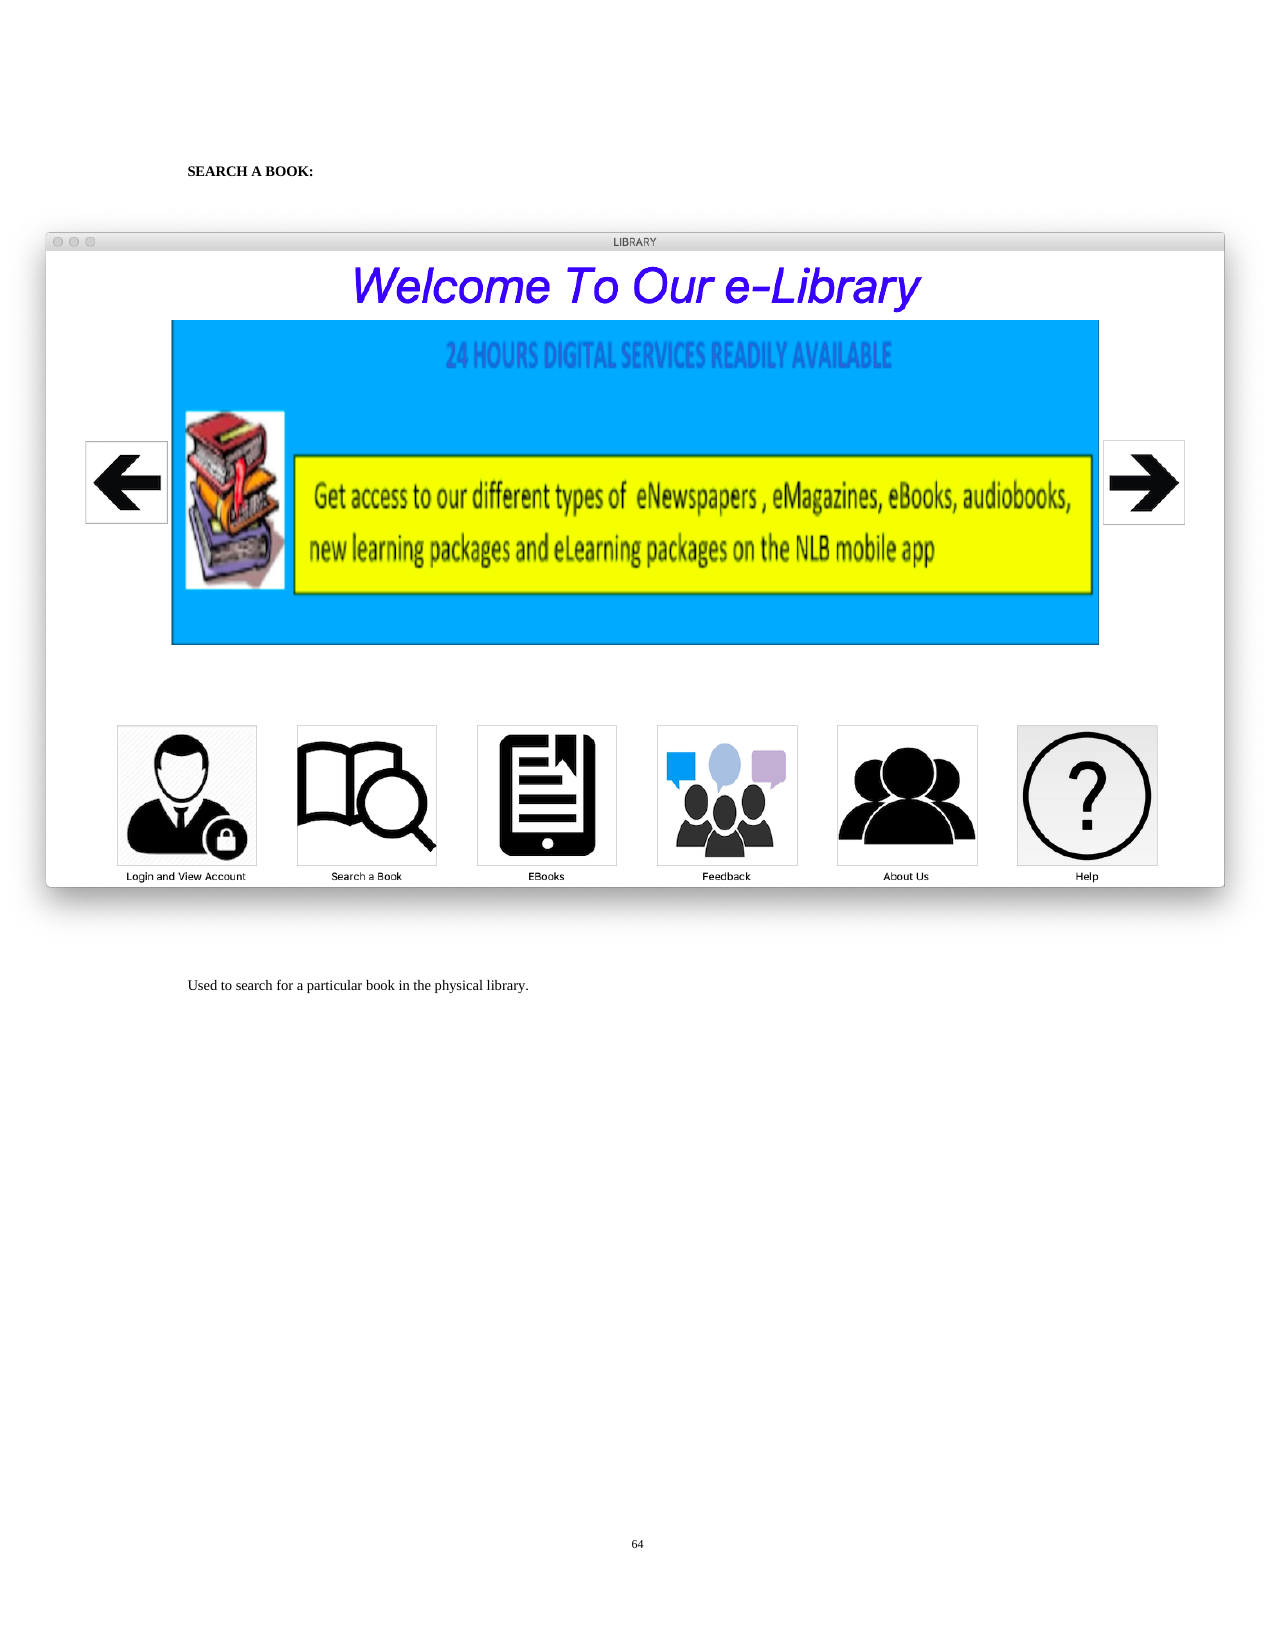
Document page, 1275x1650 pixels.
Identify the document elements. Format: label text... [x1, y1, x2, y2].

picture [0, 201, 1270, 947]
text Used to search for a particular book in the physical library. [187, 965, 1087, 994]
text SEARCH A BOOK: [187, 150, 1087, 179]
